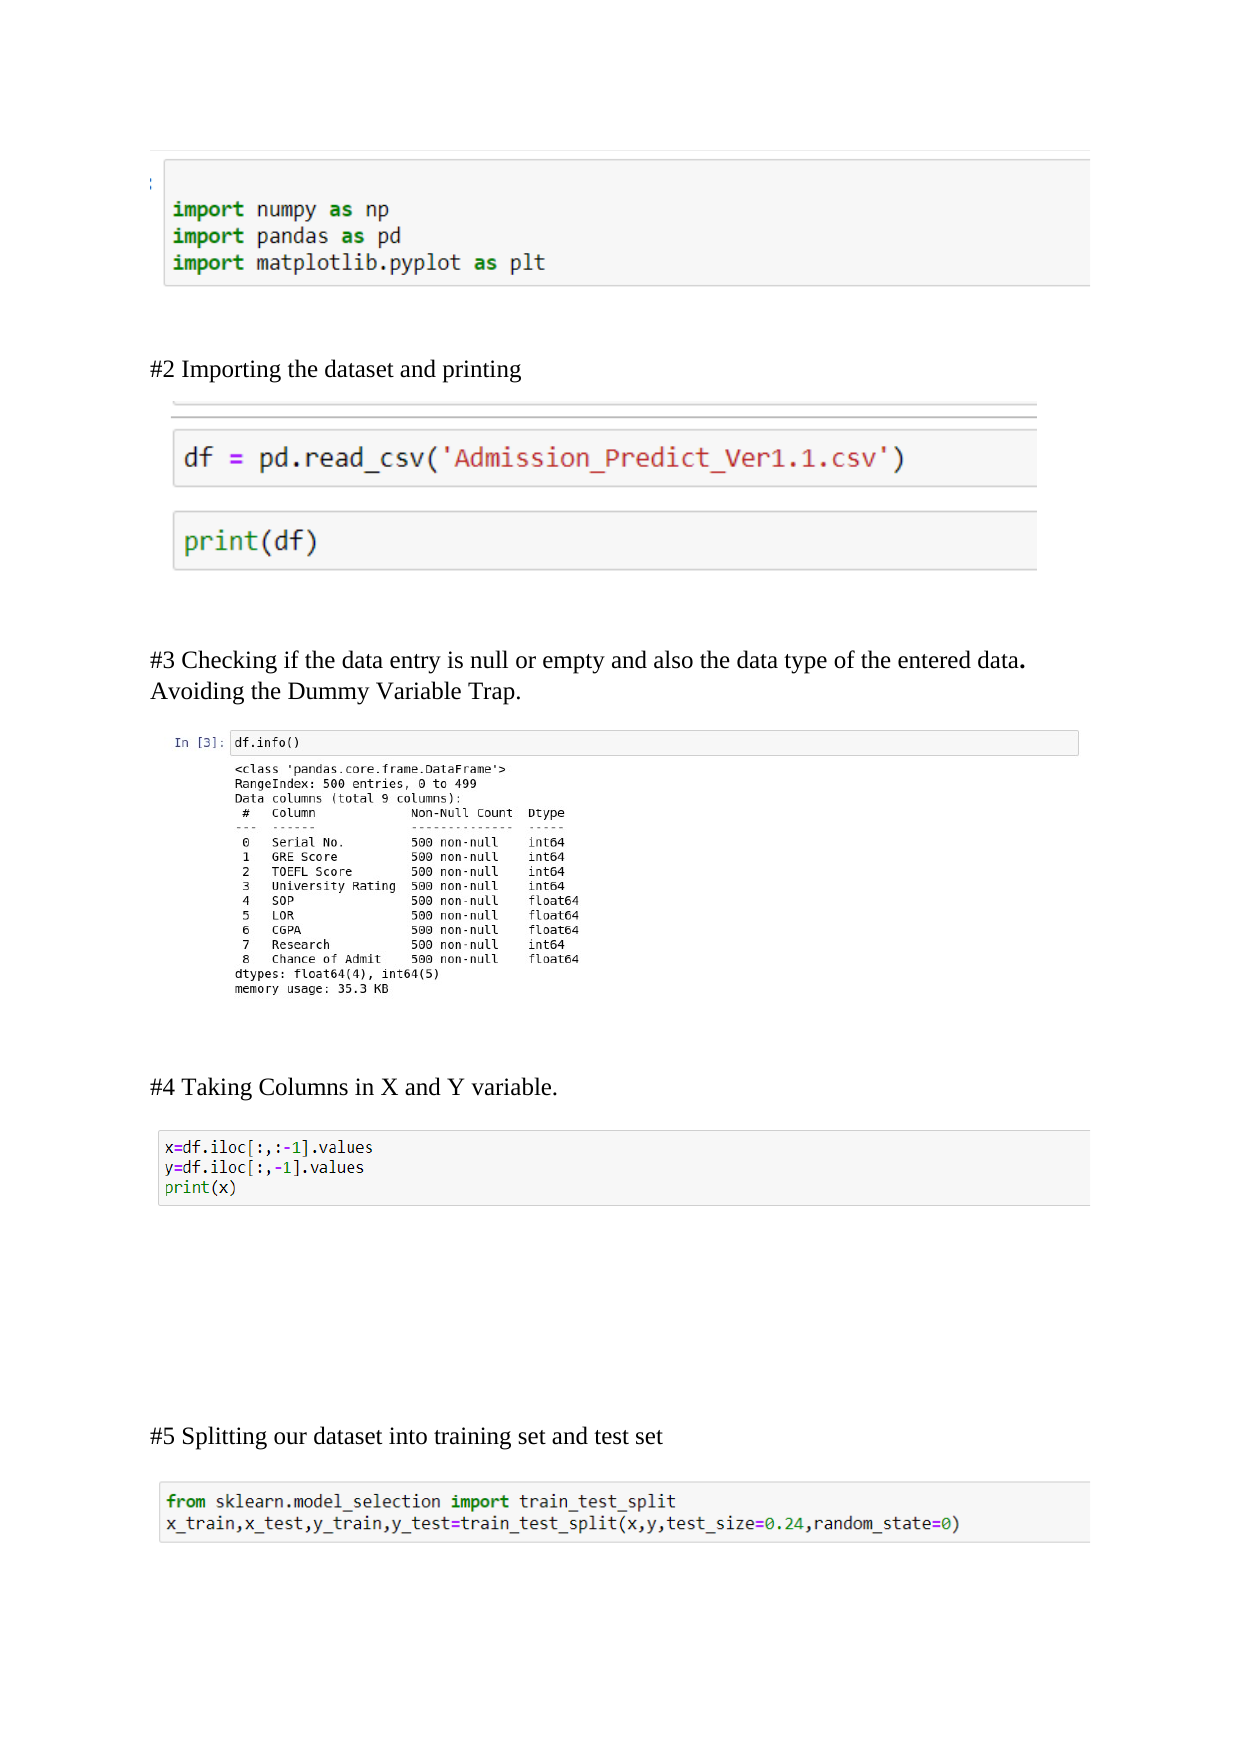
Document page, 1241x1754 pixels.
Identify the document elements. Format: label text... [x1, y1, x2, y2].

text #5 Splitting our dataset into training set and test set [150, 1421, 1090, 1450]
picture [150, 1468, 1091, 1550]
text #2 Importing the dataset and printing [150, 354, 1090, 383]
text #3 Checking if the data entry is null or empty and also the data type of the entered data. Avoiding the Dummy Variable Trap. [150, 645, 1090, 705]
picture [150, 150, 1091, 289]
picture [170, 401, 1037, 577]
picture [150, 723, 1090, 1006]
picture [150, 1119, 1091, 1213]
text #4 Taking Columns in X and Y variable. [150, 1072, 1090, 1100]
